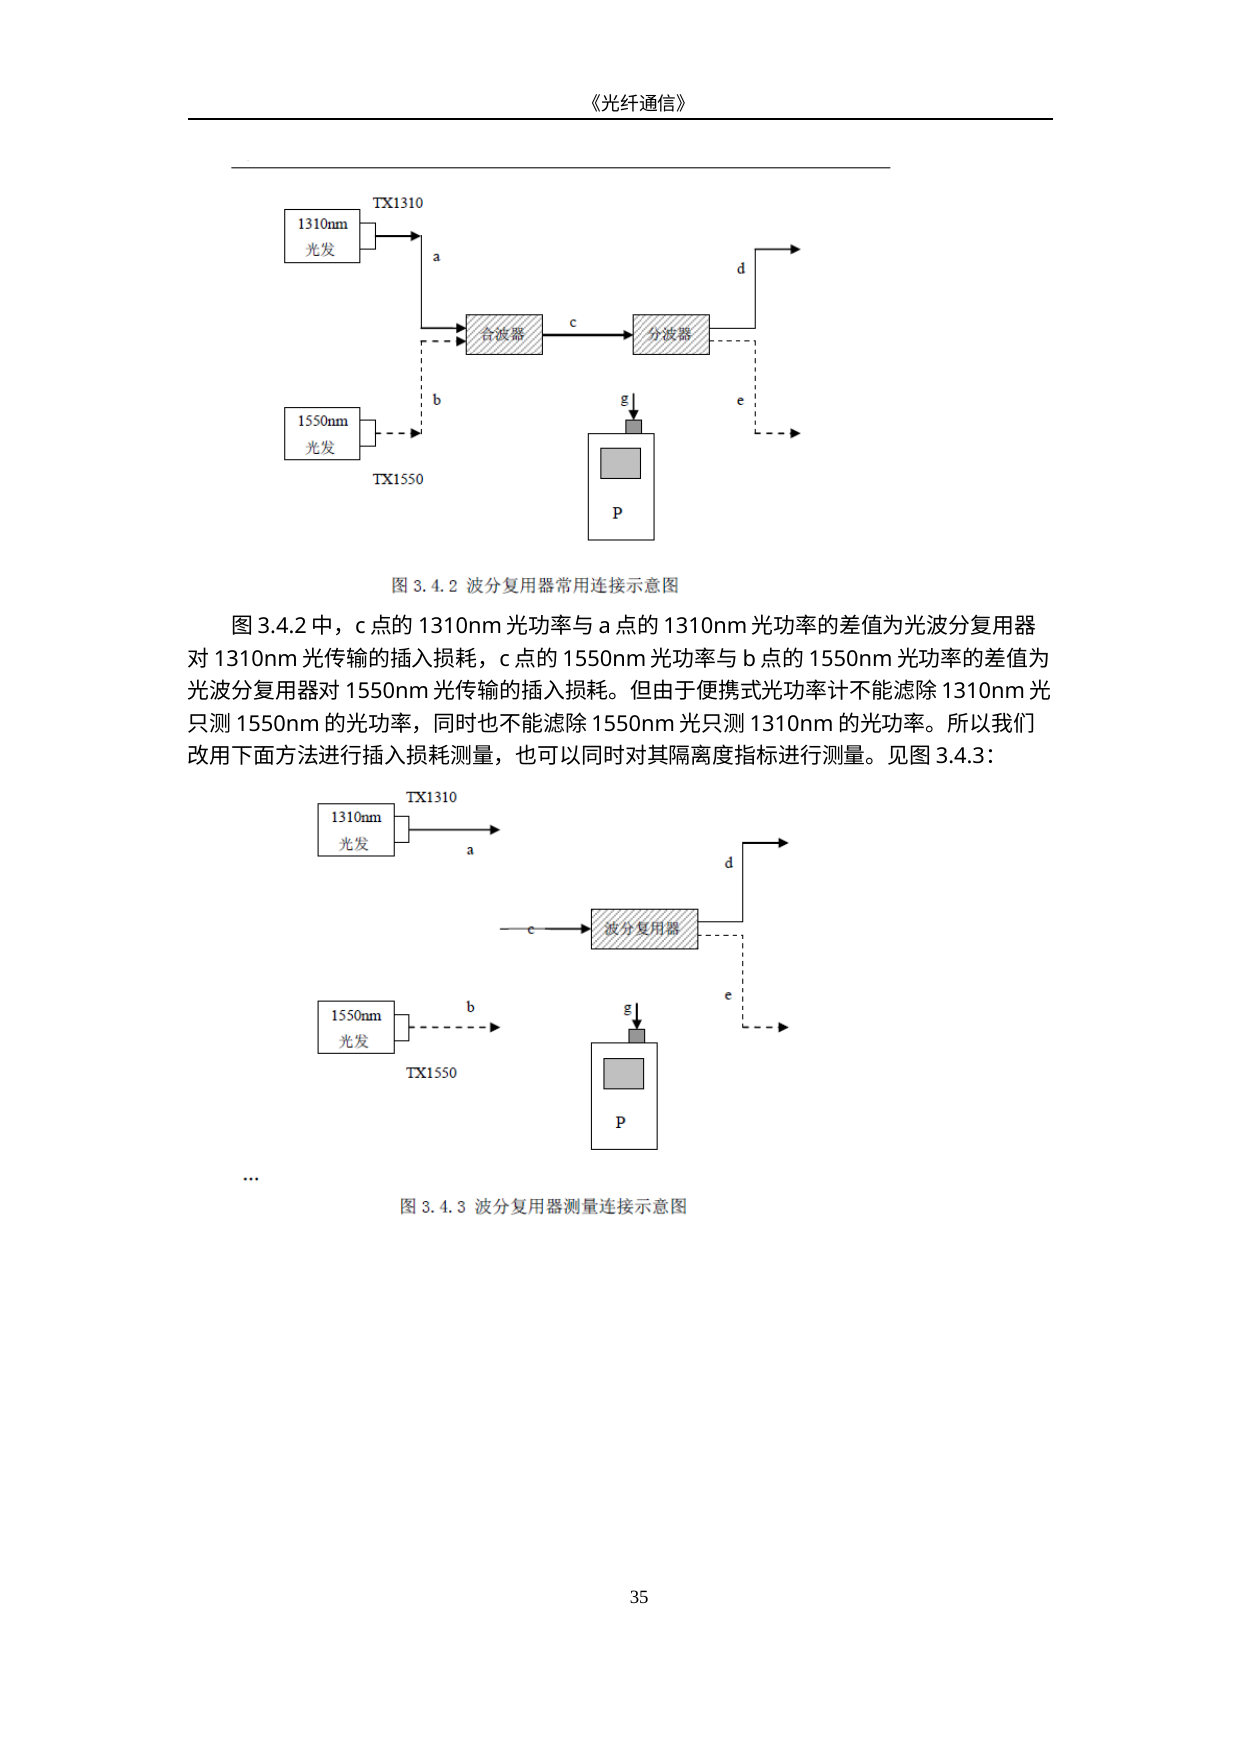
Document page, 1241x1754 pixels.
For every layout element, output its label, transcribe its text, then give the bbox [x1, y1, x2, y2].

picture [231, 774, 978, 1222]
picture [231, 160, 929, 601]
text 图3.4.2中，c点的1310nm光功率与a点的1310nm光功率的差值为光波分复用器对1310nm光传输的插入损耗，c点的1550nm光功率与b点的1550nm光功率的差值为光波分复用器对1550nm光传输的插入损耗。但由于便携式光功率计不能滤除1310nm光只测1550nm的光功率，同时也不能滤除1550nm光只测1310nm的光功率。所以我们改用下面方法进行插入损耗测量，也可以同时对其隔离度指标进行测量。见图3.4.3： [187, 608, 1053, 771]
